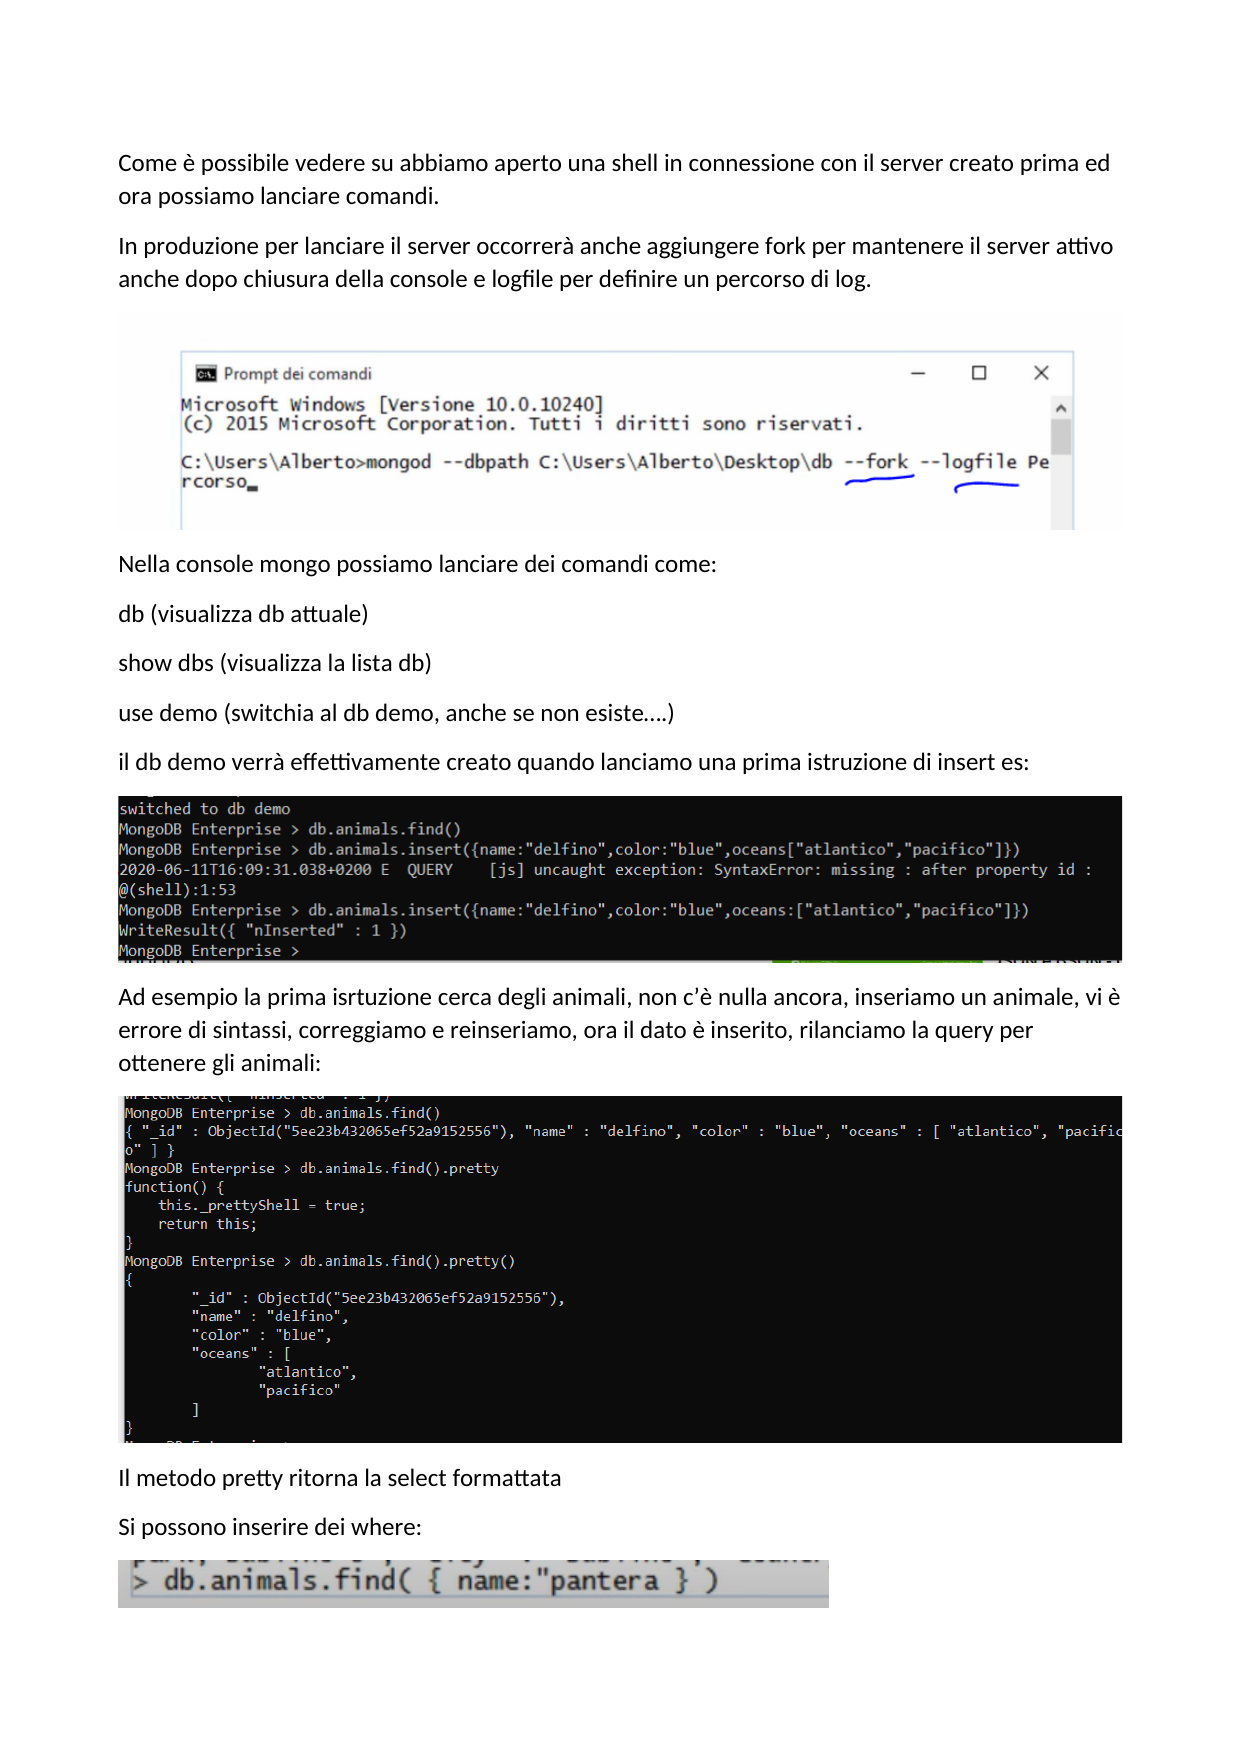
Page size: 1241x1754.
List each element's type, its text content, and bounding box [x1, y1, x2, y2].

text il db demo verrà effettivamente creato quando lanciamo una prima istruzione di insert es: [118, 746, 1122, 777]
picture [118, 1560, 829, 1608]
text Come è possibile vedere su abbiamo aperto una shell in connessione con il server creato prima ed ora possiamo lanciare comandi. [118, 148, 1122, 211]
text show dbs (visualizza la lista db) [118, 647, 1122, 678]
text Si possono inserire dei where: [118, 1511, 1122, 1542]
picture [118, 1096, 1123, 1443]
text db (visualizza db attuale) [118, 598, 1122, 628]
text In produzione per lanciare il server occorrerà anche aggiungere fork per mantenere il server attivo anche dopo chiusura della console e logfile per definire un percorso di log. [118, 230, 1122, 293]
text Ad esempio la prima isrtuzione cerca degli animali, non c’è nulla ancora, inseriamo un animale, vi è errore di sintassi, correggiamo e reinseriamo, ora il dato è inserito, rilanciamo la query per ottenere gli animali: [118, 981, 1122, 1077]
text Il metodo pretty ritorna la select formattata [118, 1462, 1122, 1492]
text Nella console mongo possiamo lanciare dei comandi come: [118, 548, 1122, 579]
picture [118, 796, 1123, 963]
text use demo (switchia al db demo, anche se non esiste….) [118, 697, 1122, 727]
picture [118, 312, 1123, 530]
